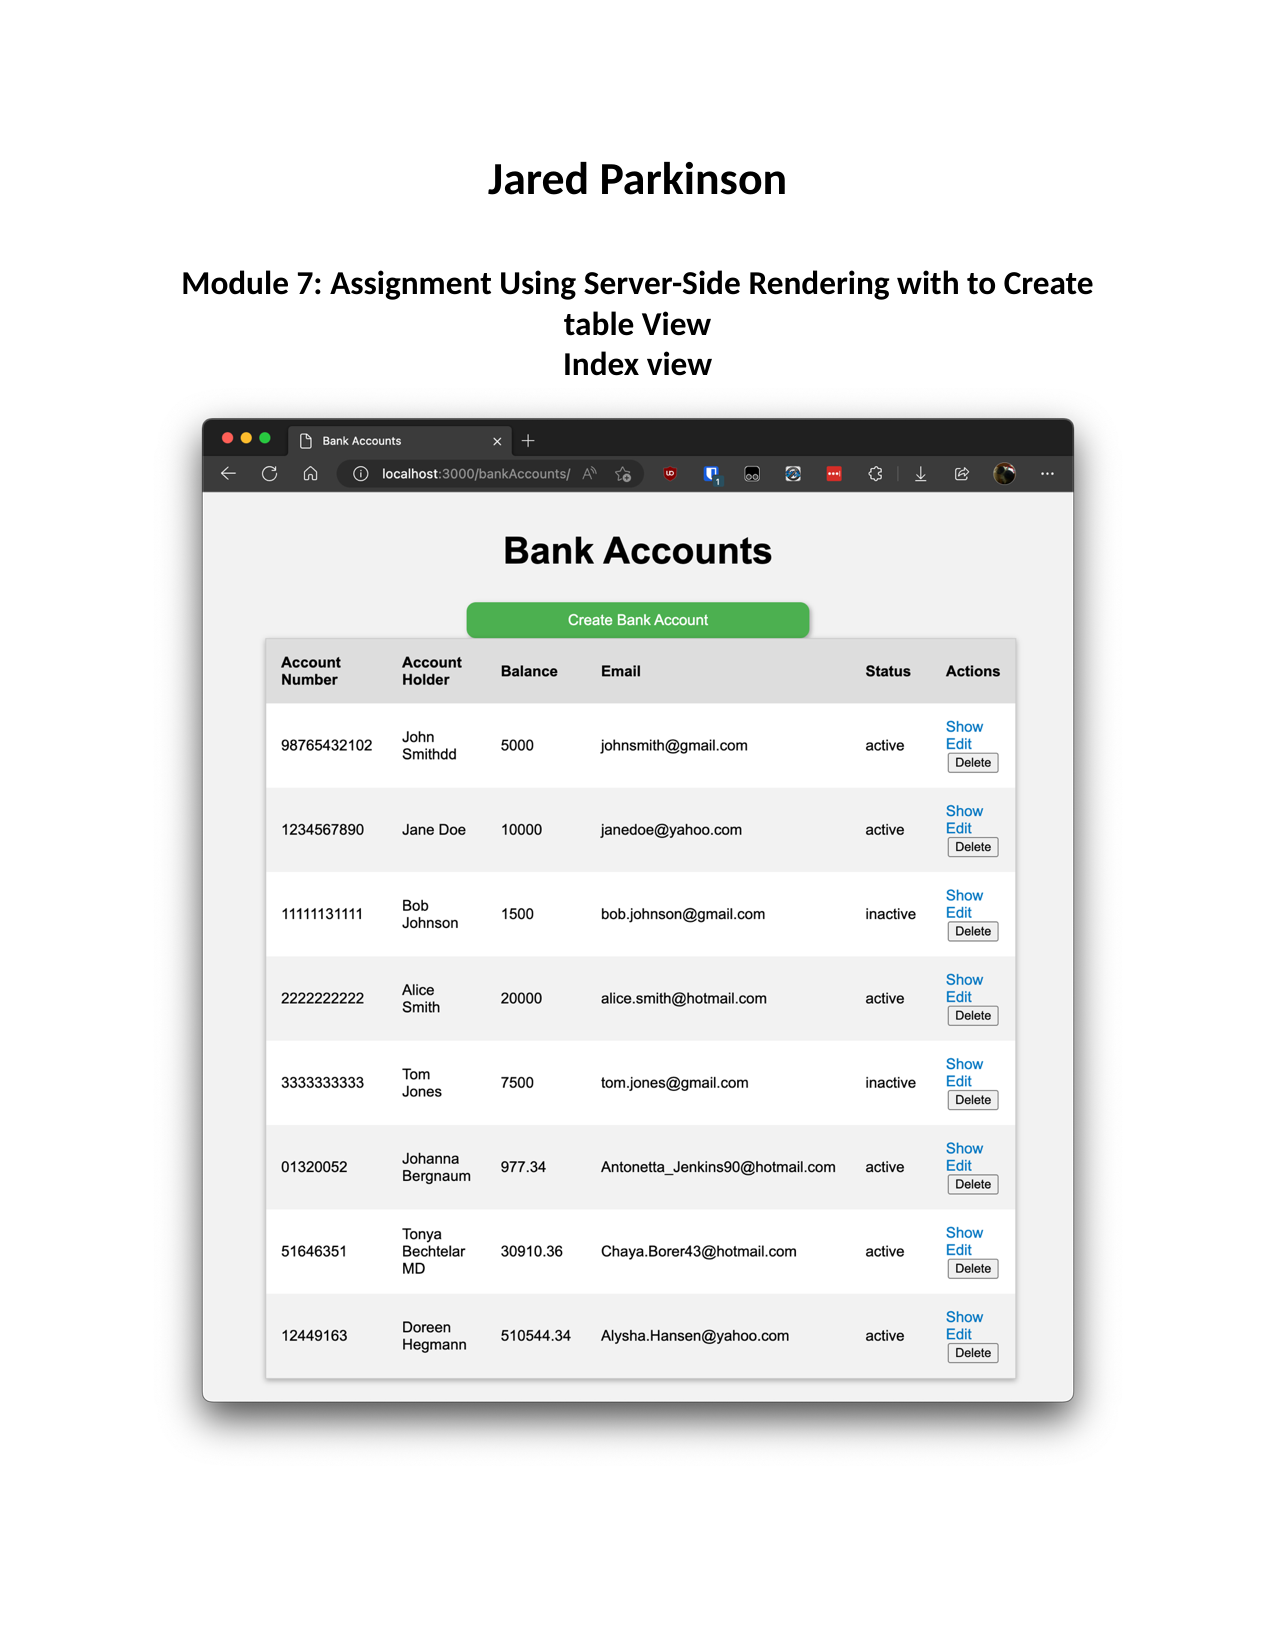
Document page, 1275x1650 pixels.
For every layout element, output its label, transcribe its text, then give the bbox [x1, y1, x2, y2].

text Module 7: Assignment Using Server-Side Rendering with to Create table View [150, 262, 1125, 343]
text Jared Parkinson [150, 150, 1125, 206]
picture [150, 384, 1125, 1471]
text Index viewPostman viewMongoDB.com view [150, 343, 1125, 384]
